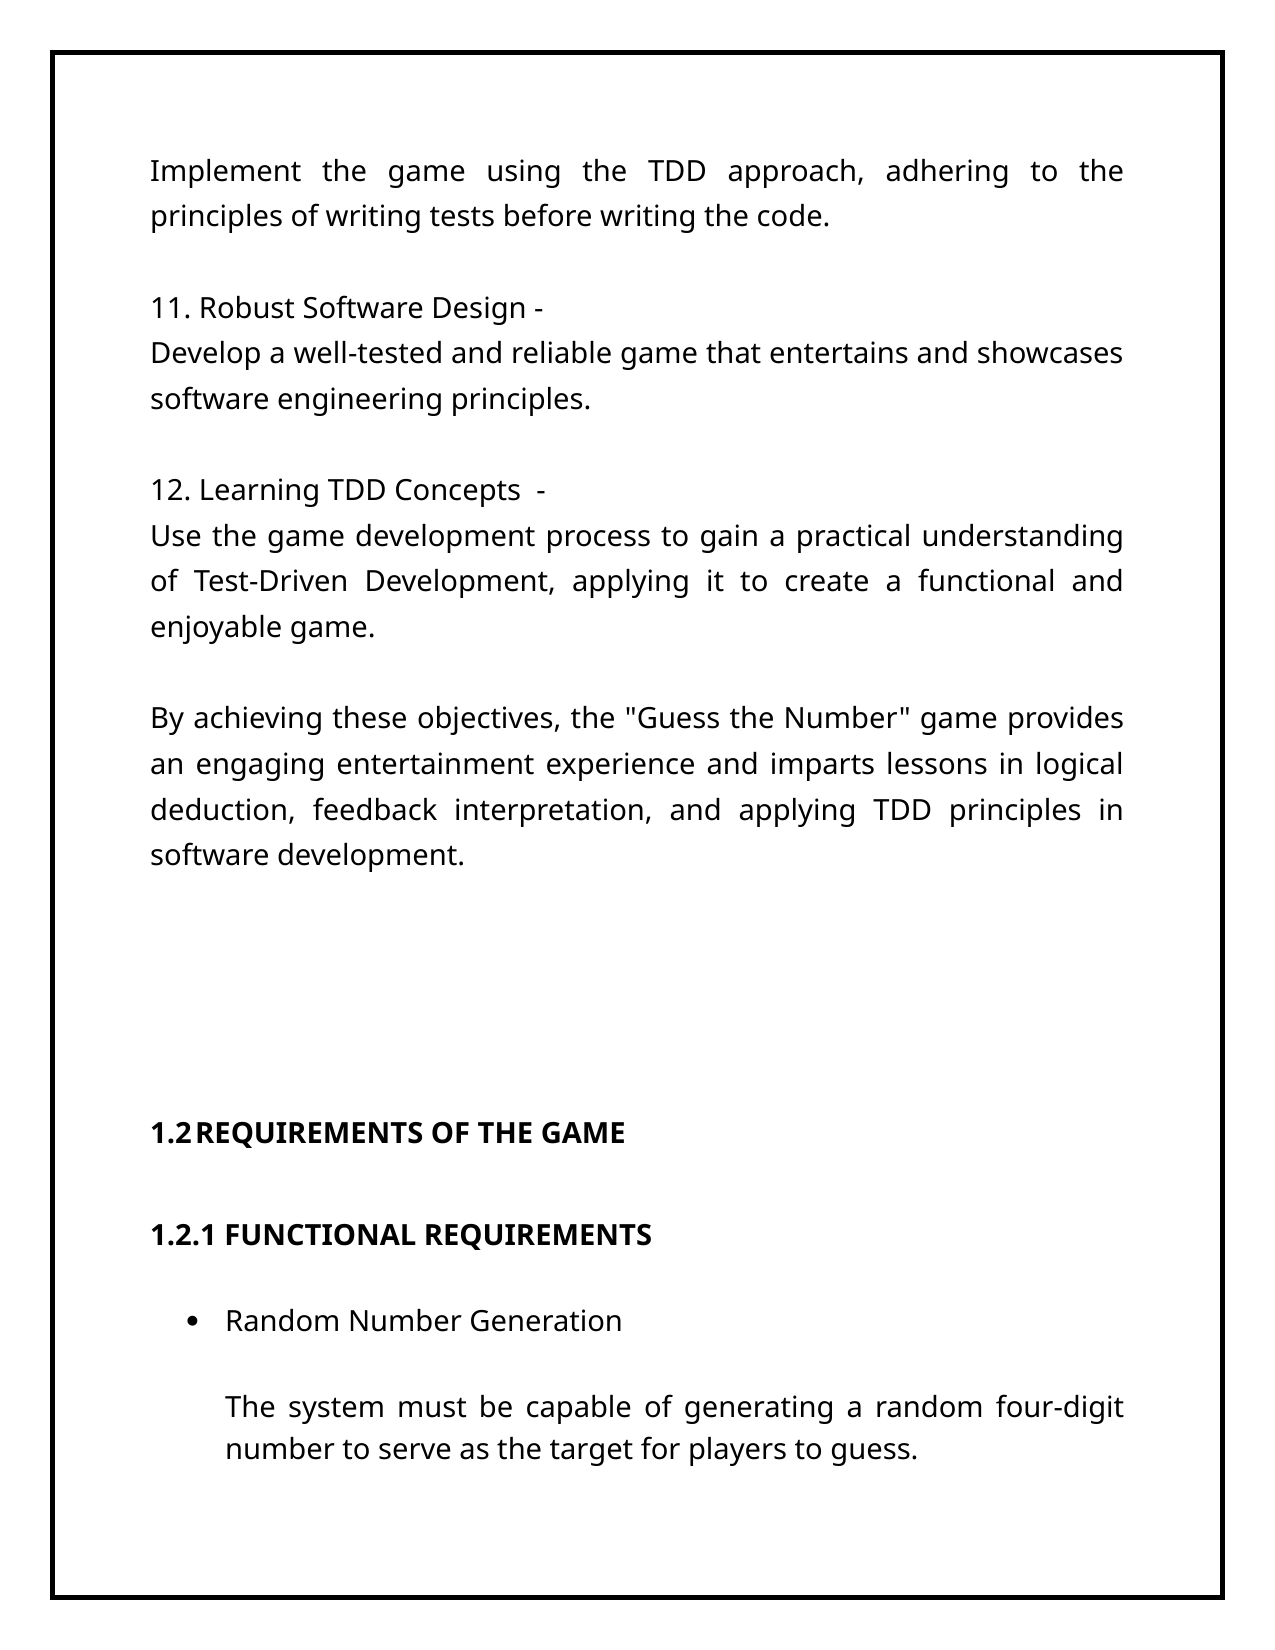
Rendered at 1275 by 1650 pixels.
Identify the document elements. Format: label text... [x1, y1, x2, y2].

subtitle 1.2.1 FUNCTIONAL REQUIREMENTS [150, 1214, 1125, 1254]
text Implement the game using the TDD approach, adhering to the principles of writing tests before writing the code. [150, 150, 1125, 235]
list The system must be capable of generating a random four-digit number to serve as the target for players to guess. [225, 1386, 1125, 1468]
subtitle REQUIREMENTS OF THE GAME [150, 1112, 1125, 1152]
text 11. Robust Software Design - [150, 287, 1125, 327]
text Use the game development process to gain a practical understanding of Test-Driven Development, applying it to create a functional and enjoyable game. [150, 515, 1125, 646]
text By achieving these objectives, the "Guess the Number" game provides an engaging entertainment experience and imparts lessons in logical deduction, feedback interpretation, and applying TDD principles in software development. [150, 697, 1125, 874]
text 12. Learning TDD Concepts - [150, 469, 1125, 509]
list Random Number Generation [187, 1300, 1125, 1340]
text Develop a well-tested and reliable game that entertains and showcases software engineering principles. [150, 332, 1125, 418]
